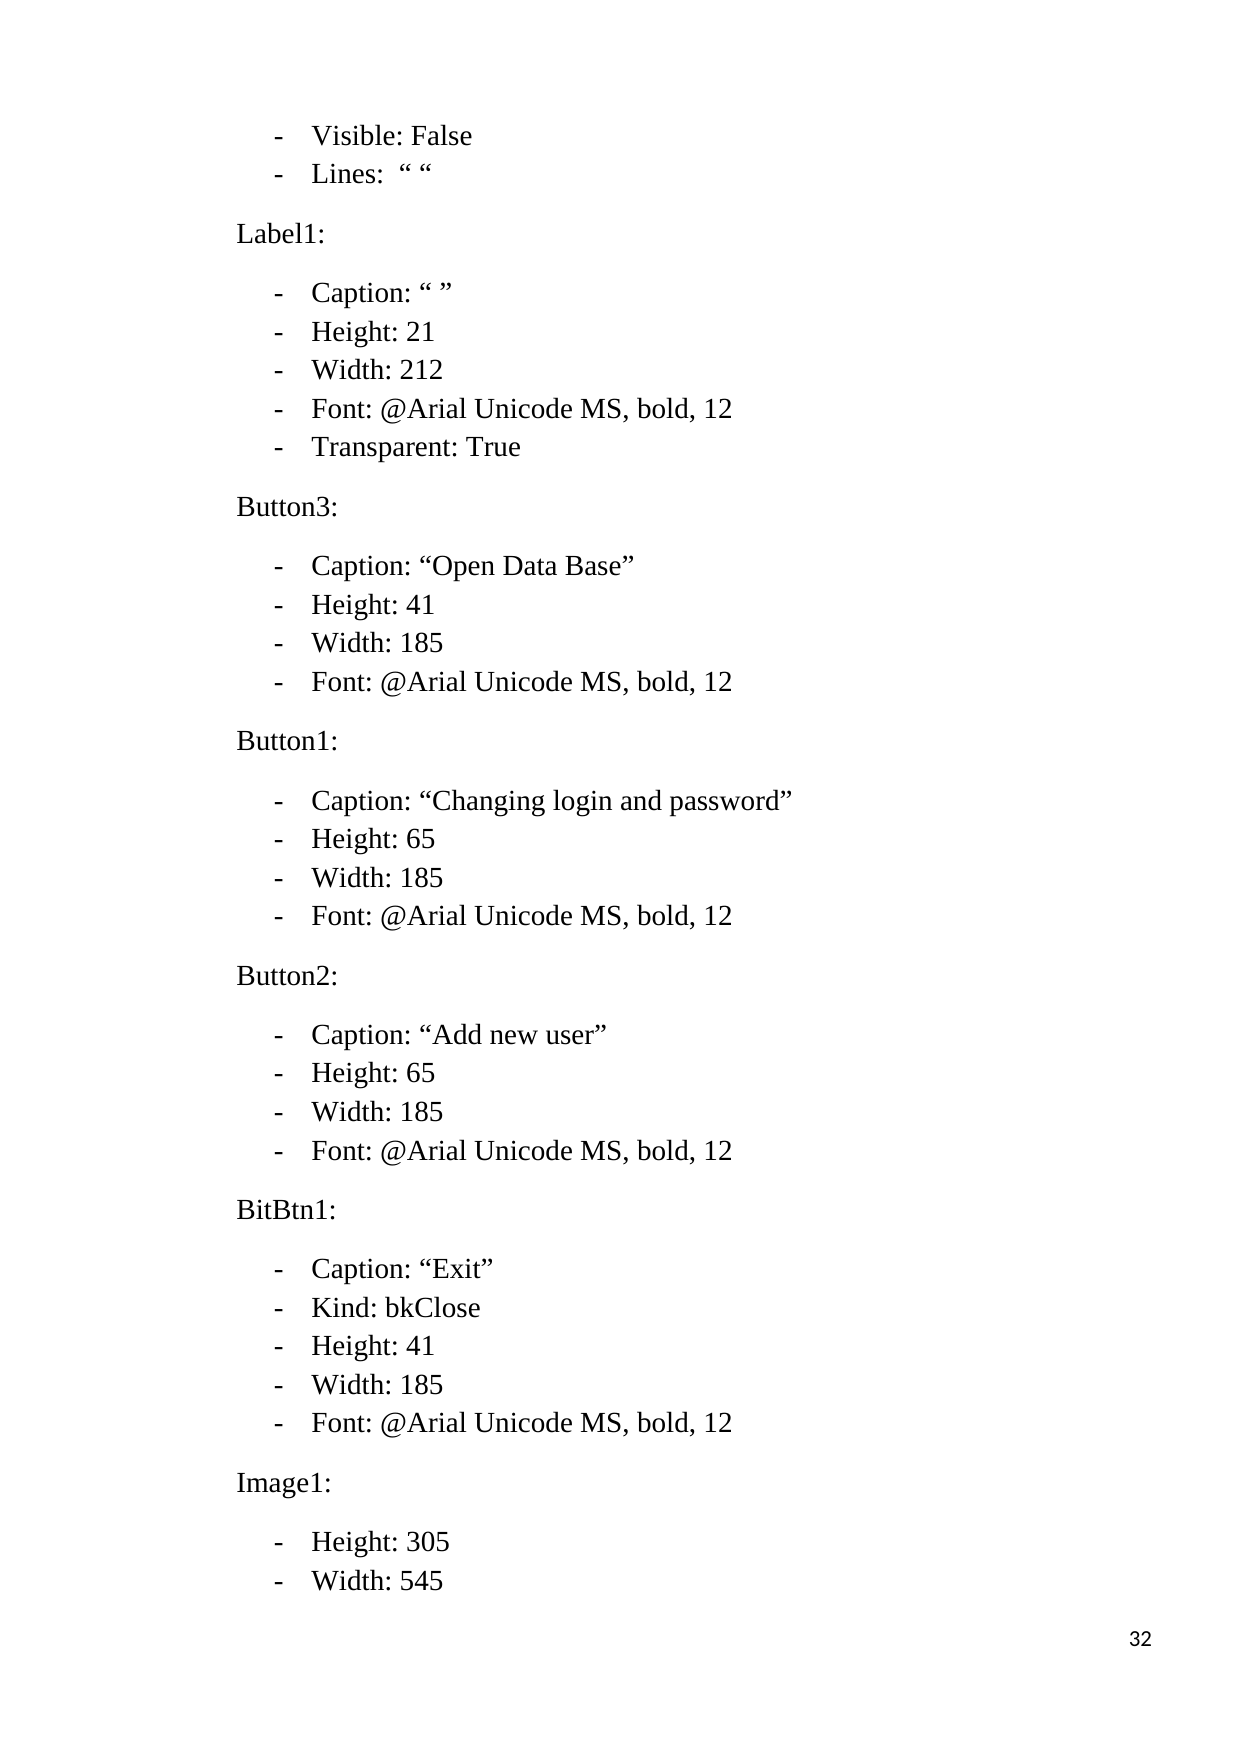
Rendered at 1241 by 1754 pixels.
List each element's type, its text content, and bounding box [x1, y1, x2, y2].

text Label1: [177, 216, 1152, 249]
list Lines: “ “ [274, 157, 1152, 190]
text Button3: [177, 489, 1152, 522]
list Caption: “Add new user” [274, 1017, 1152, 1051]
list Height: 21 [274, 314, 1152, 347]
list Height: 305 [274, 1524, 1152, 1558]
text BitBtn1: [177, 1192, 1152, 1226]
list Caption: “Open Data Base” [274, 548, 1152, 582]
list Width: 185 [274, 1094, 1152, 1128]
list Height: 65 [274, 1056, 1152, 1089]
list Width: 185 [274, 860, 1152, 893]
list Width: 212 [274, 352, 1152, 386]
list Font: @Arial Unicode MS, bold, 12 [274, 1406, 1152, 1439]
list Width: 545 [274, 1563, 1152, 1596]
list Height: 65 [274, 821, 1152, 855]
list Transparent: True [274, 429, 1152, 463]
list Font: @Arial Unicode MS, bold, 12 [274, 1133, 1152, 1166]
text Button1: [177, 723, 1152, 757]
list Visible: False [274, 118, 1152, 152]
text Image1: [177, 1465, 1152, 1498]
list Font: @Arial Unicode MS, bold, 12 [274, 391, 1152, 424]
text Button2: [177, 958, 1152, 991]
list Kind: bkClose [274, 1290, 1152, 1323]
list Caption: “Changing login and password” [274, 783, 1152, 816]
list Height: 41 [274, 587, 1152, 620]
list Font: @Arial Unicode MS, bold, 12 [274, 898, 1152, 932]
list Height: 41 [274, 1328, 1152, 1362]
list Width: 185 [274, 625, 1152, 659]
list Width: 185 [274, 1367, 1152, 1401]
list Caption: “ ” [274, 275, 1152, 309]
list Font: @Arial Unicode MS, bold, 12 [274, 664, 1152, 697]
list Caption: “Exit” [274, 1251, 1152, 1285]
